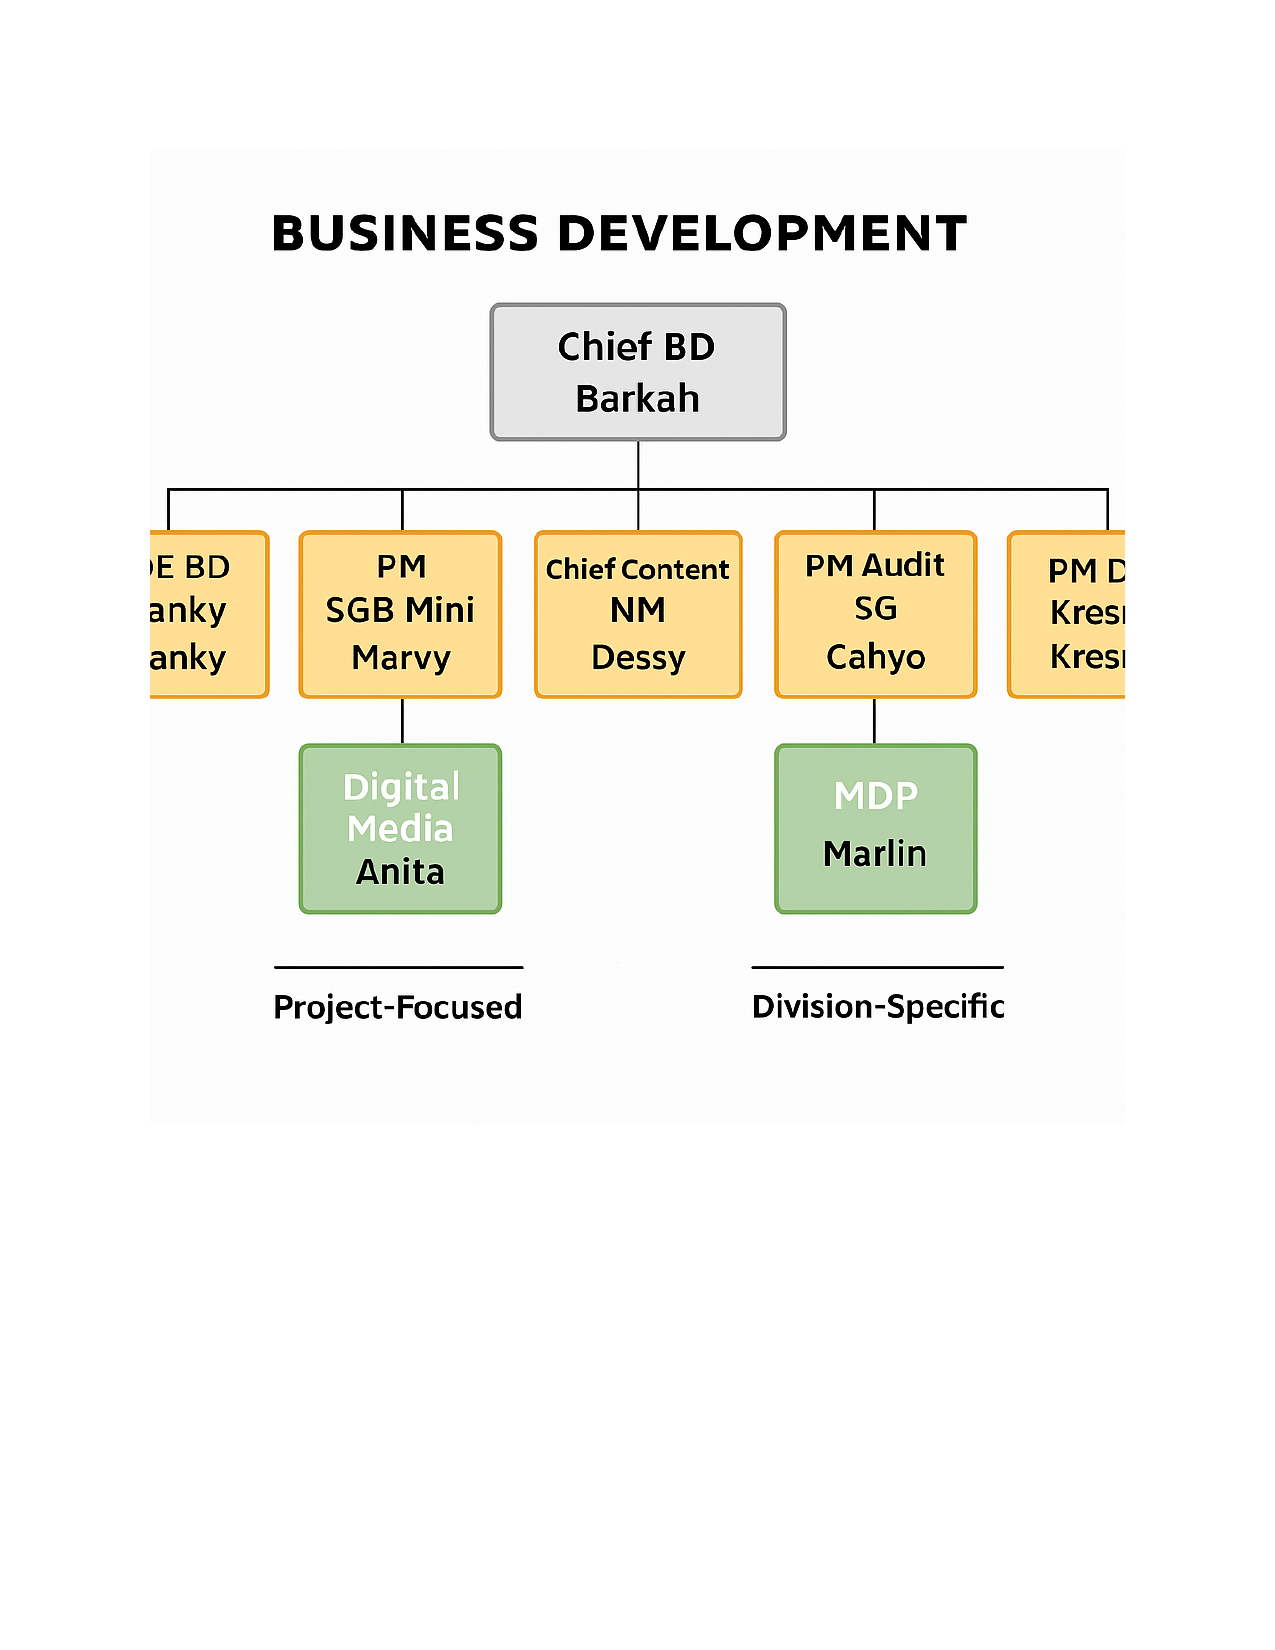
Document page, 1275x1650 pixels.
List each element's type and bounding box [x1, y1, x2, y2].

picture [150, 150, 1125, 1125]
